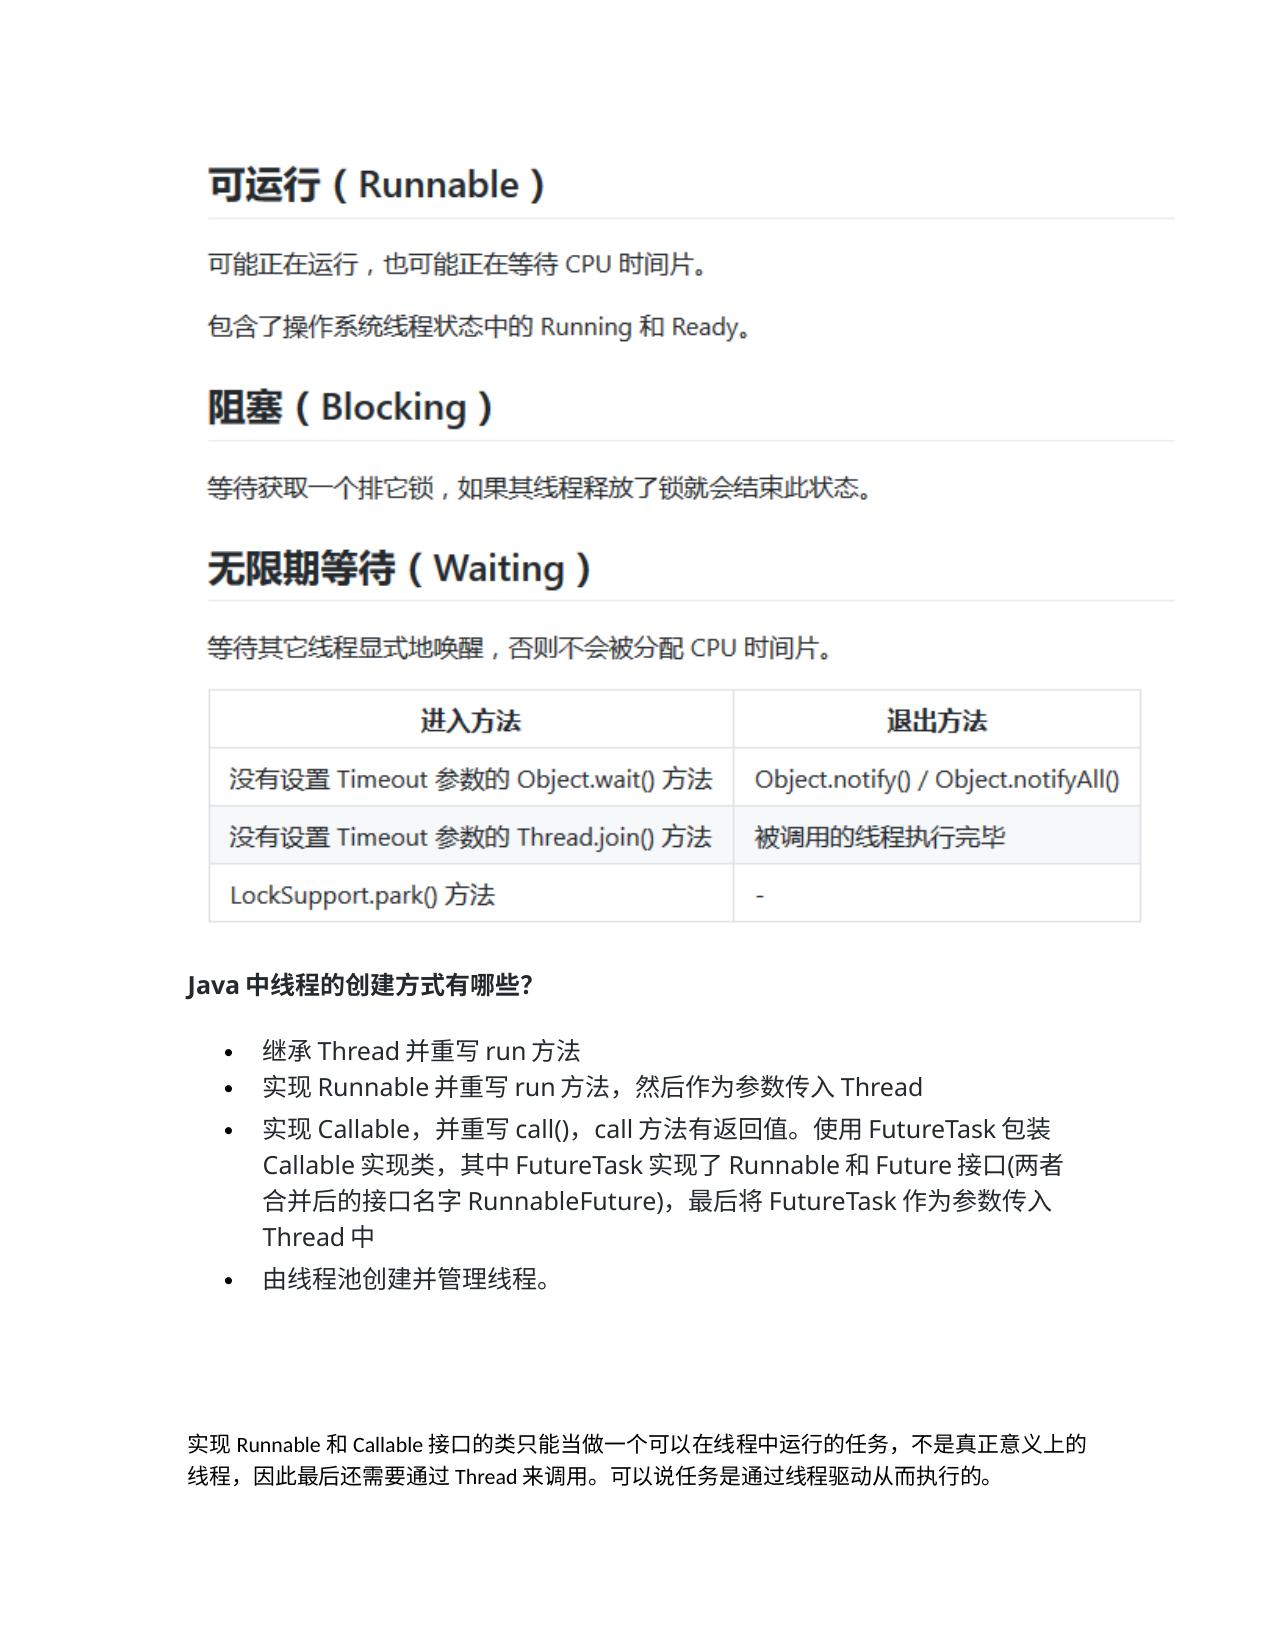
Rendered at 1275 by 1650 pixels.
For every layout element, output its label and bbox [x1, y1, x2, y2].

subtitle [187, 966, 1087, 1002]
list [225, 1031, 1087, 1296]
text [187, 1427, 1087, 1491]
picture [187, 150, 1175, 929]
